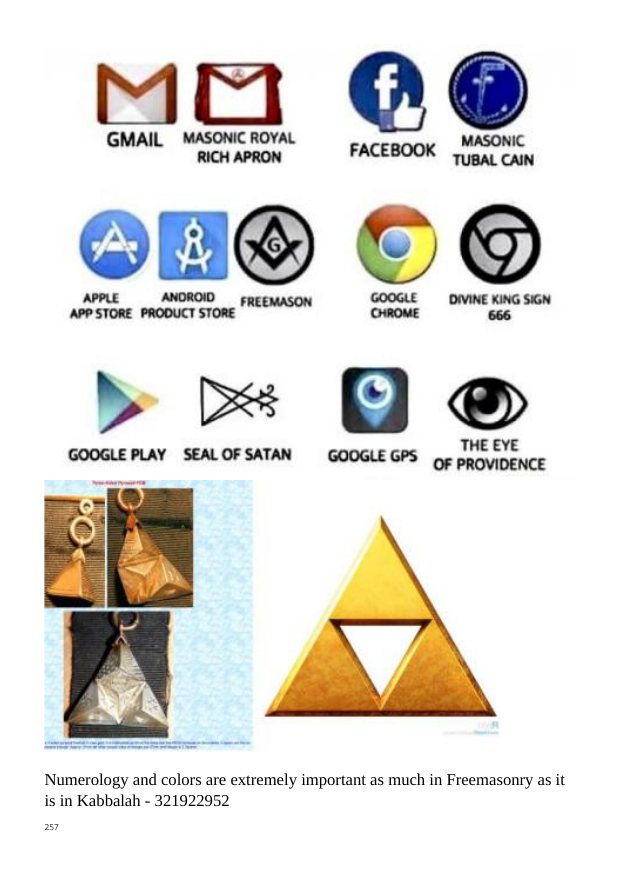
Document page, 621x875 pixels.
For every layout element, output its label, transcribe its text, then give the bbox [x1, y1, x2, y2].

picture [44, 44, 576, 752]
text Numerology and colors are extremely important as much in Freemasonry as it is in Kabbalah - 321922952 [44, 770, 576, 810]
